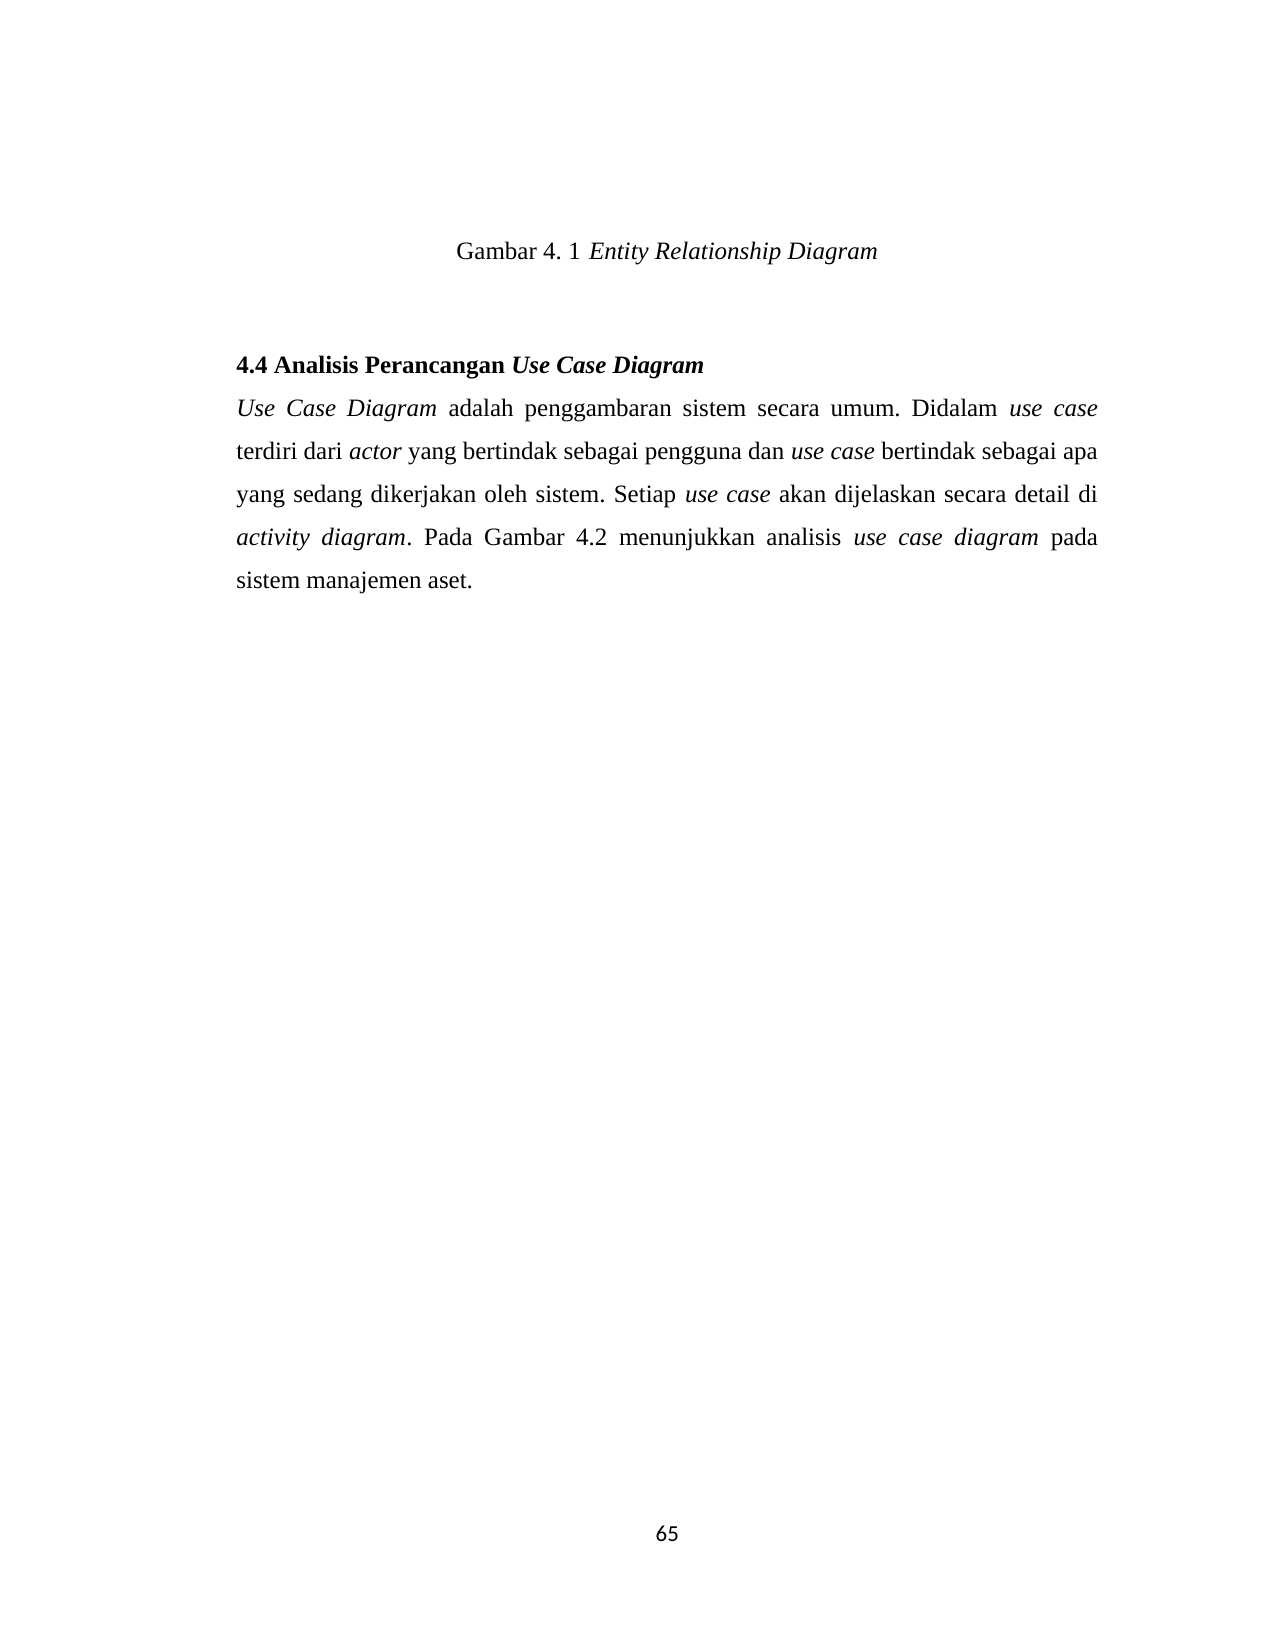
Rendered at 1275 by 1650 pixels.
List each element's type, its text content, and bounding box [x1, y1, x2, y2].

text Gambar 4. 1 Entity Relationship Diagram [236, 236, 1098, 265]
list Use Case Diagram adalah penggambaran sistem secara umum. Didalam use case terdiri dari actor yang bertindak sebagai pengguna dan use case bertindak sebagai apa yang sedang dikerjakan oleh sistem. Setiap use case akan dijelaskan secara detail di activity diagram. Pada Gambar 4.2 menunjukkan analisis use case diagram pada sistem manajemen aset. [236, 393, 1098, 594]
subtitle 4.4 Analisis Perancangan Use Case Diagram [236, 350, 1098, 378]
